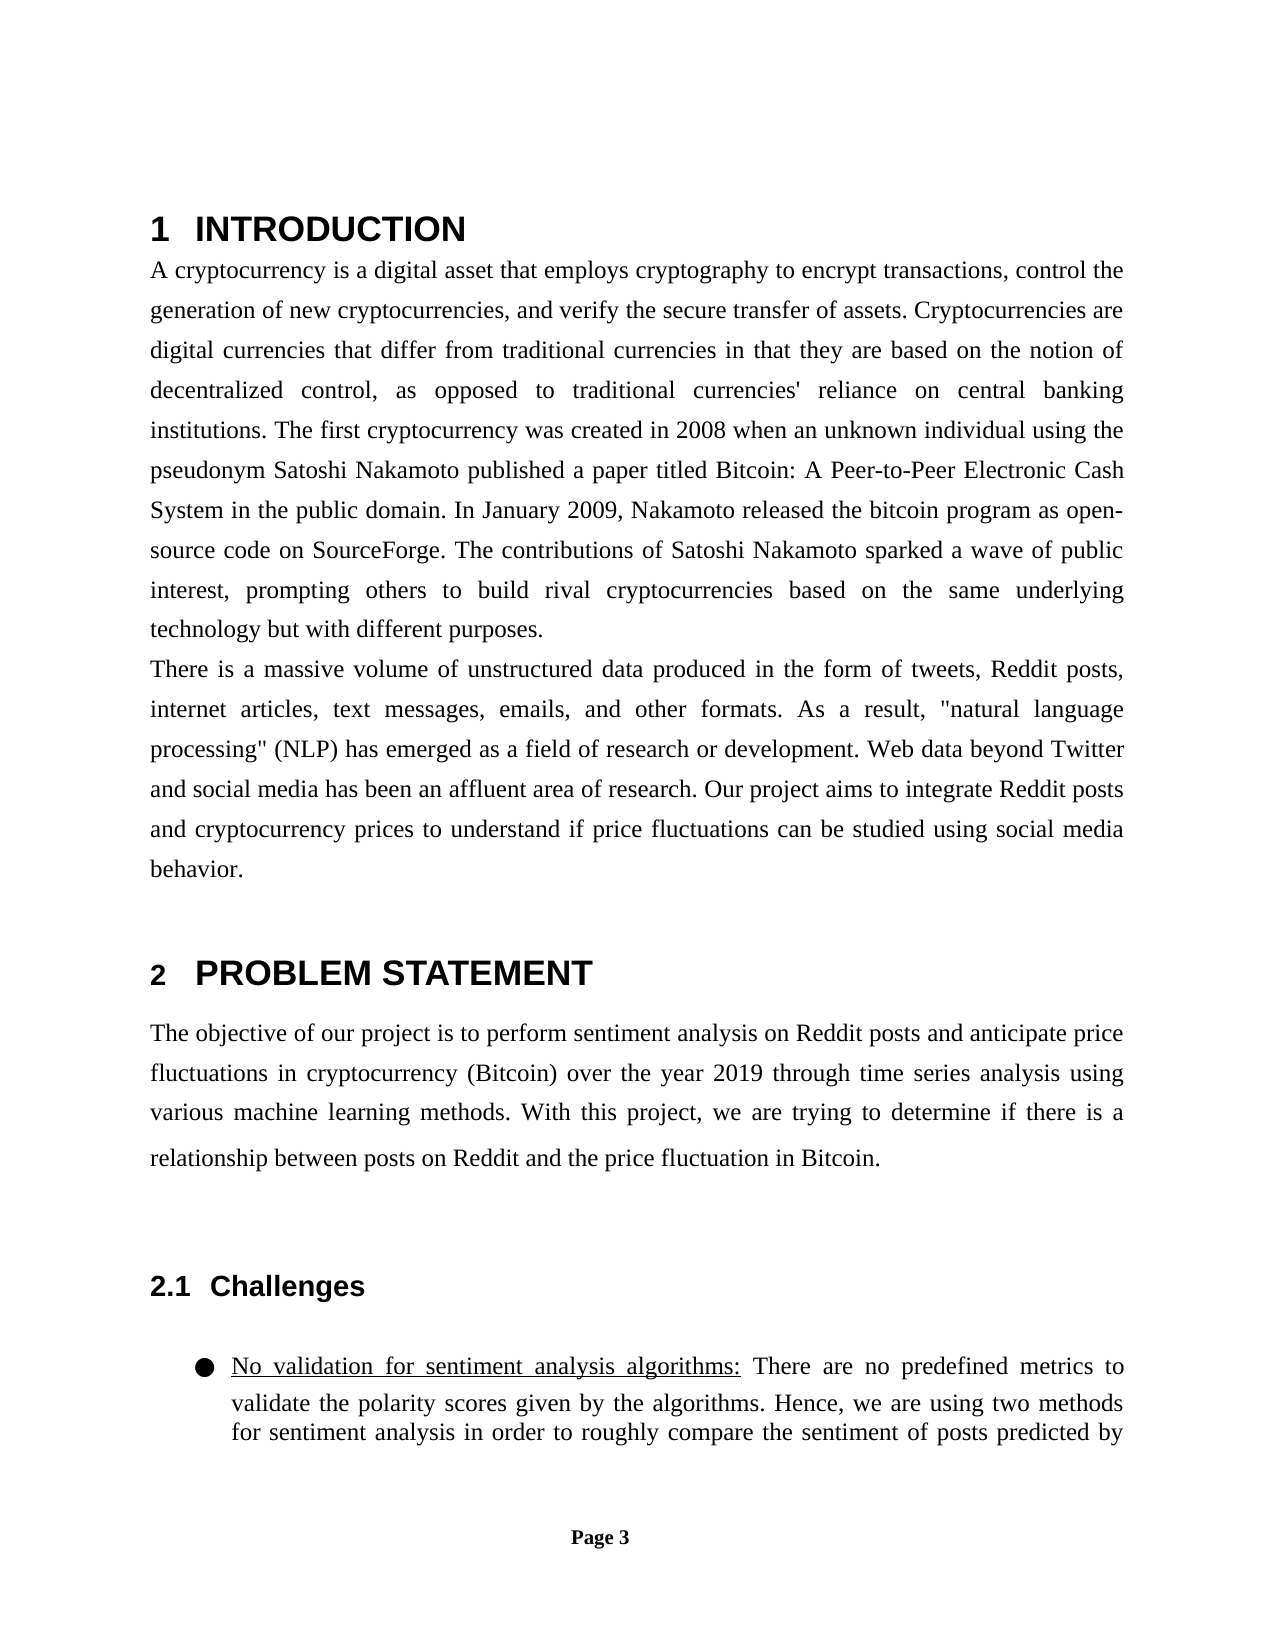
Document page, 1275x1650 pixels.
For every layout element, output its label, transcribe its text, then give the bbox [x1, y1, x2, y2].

text There is a massive volume of unstructured data produced in the form of tweets, Reddit posts, internet articles, text messages, emails, and other formats. As a result, "natural language processing" (NLP) has emerged as a field of research or development. Web data beyond Twitter and social media has been an affluent area of research. Our project aims to integrate Reddit posts and cryptocurrency prices to understand if price fluctuations can be studied using social media behavior. [150, 654, 1125, 883]
subtitle Challenges [150, 1268, 1125, 1302]
text A cryptocurrency is a digital asset that employs cryptography to encrypt transactions, control the generation of new cryptocurrencies, and verify the secure transfer of assets. Cryptocurrencies are digital currencies that differ from traditional currencies in that they are based on the notion of decentralized control, as opposed to traditional currencies' reliance on central banking institutions. The first cryptocurrency was created in 2008 when an unknown individual using the pseudonym Satoshi Nakamoto published a paper titled Bitcoin: A Peer-to-Peer Electronic Cash System in the public domain. In January 2009, Nakamoto released the bitcoin program as open-source code on SourceForge. The contributions of Satoshi Nakamoto sparked a wave of public interest, prompting others to build rival cryptocurrencies based on the same underlying technology but with different purposes. [150, 256, 1125, 643]
subtitle Problem Statement [150, 952, 1125, 993]
text The objective of our project is to perform sentiment analysis on Reddit posts and anticipate price fluctuations in cryptocurrency (Bitcoin) over the year 2019 through time series analysis using various machine learning methods. With this project, we are trying to determine if there is a relationship between posts on Reddit and the price fluctuation in Bitcoin. [150, 1018, 1125, 1172]
subtitle Introduction [150, 208, 1125, 249]
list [194, 1337, 1125, 1446]
